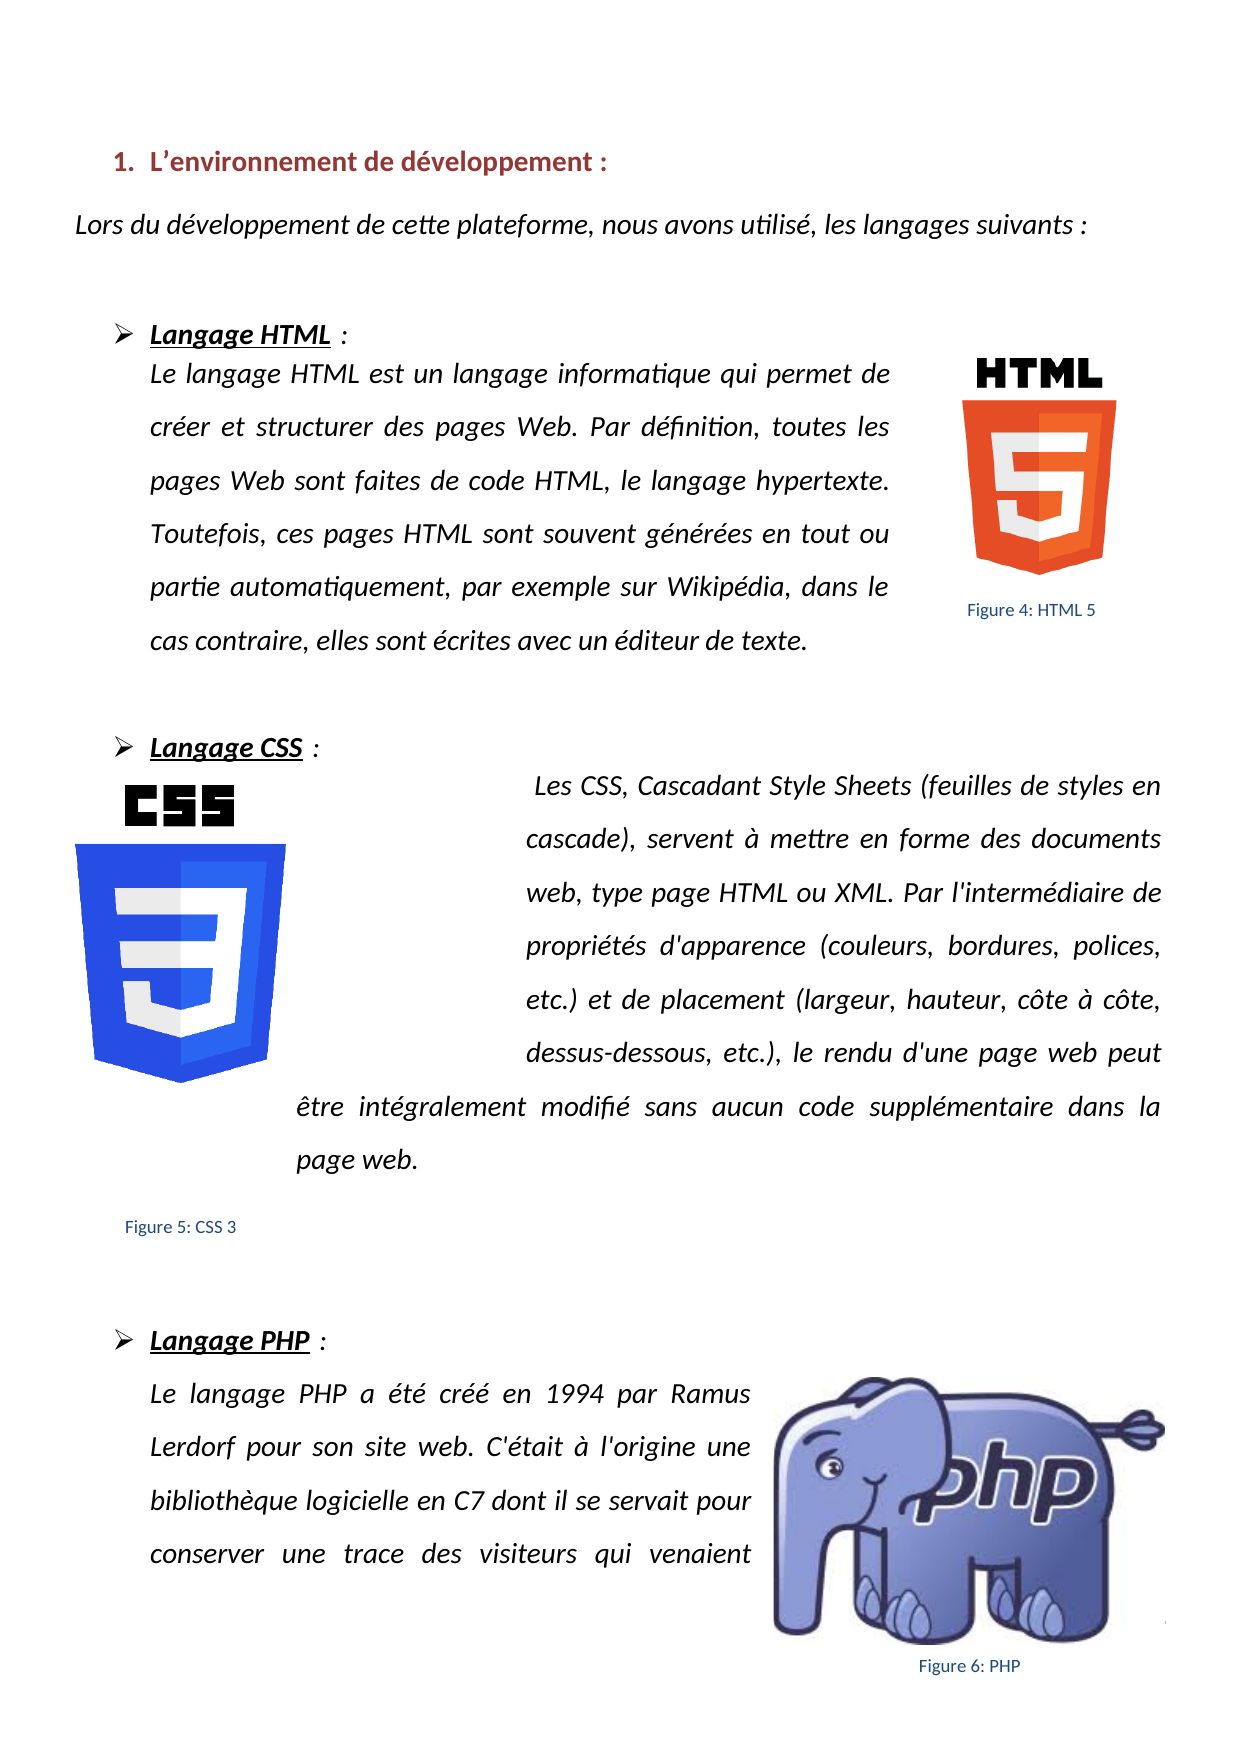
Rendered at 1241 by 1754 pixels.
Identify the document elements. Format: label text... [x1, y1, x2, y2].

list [150, 1375, 1165, 1571]
text Lors du développement de cette plateforme, nous avons utilisé, les langages suivants : [75, 206, 1165, 242]
list Le langage HTML est un langage informatique qui permet de créer et structurer des pages Web. Par définition, toutes les pages Web sont faites de code HTML, le langage hypertexte. Toutefois, ces pages HTML sont souvent générées en tout ou partie automatiquement, par exemple sur Wikipédia, dans le cas contraire, elles sont écrites avec un éditeur de texte. [150, 355, 1165, 657]
subtitle L’environnement de développement : [112, 143, 1165, 178]
list Les CSS, Cascadant Style Sheets (feuilles de styles en cascade), servent à mettre en forme des documents web, type page HTML ou XML. Par l'intermédiaire de propriétés d'apparence (couleurs, bordures, polices, etc.) et de placement (largeur, hauteur, côte à côte, dessus-dessous, etc.), le rendu d'une page web peut être intégralement modifié sans aucun code supplémentaire dans la page web. [296, 767, 1165, 1177]
list Langage PHP : [112, 1322, 1165, 1357]
picture [75, 785, 286, 1083]
picture [773, 1377, 1165, 1645]
list Langage CSS : [112, 729, 1165, 764]
picture [912, 339, 1166, 593]
list Langage HTML : [112, 316, 1165, 352]
